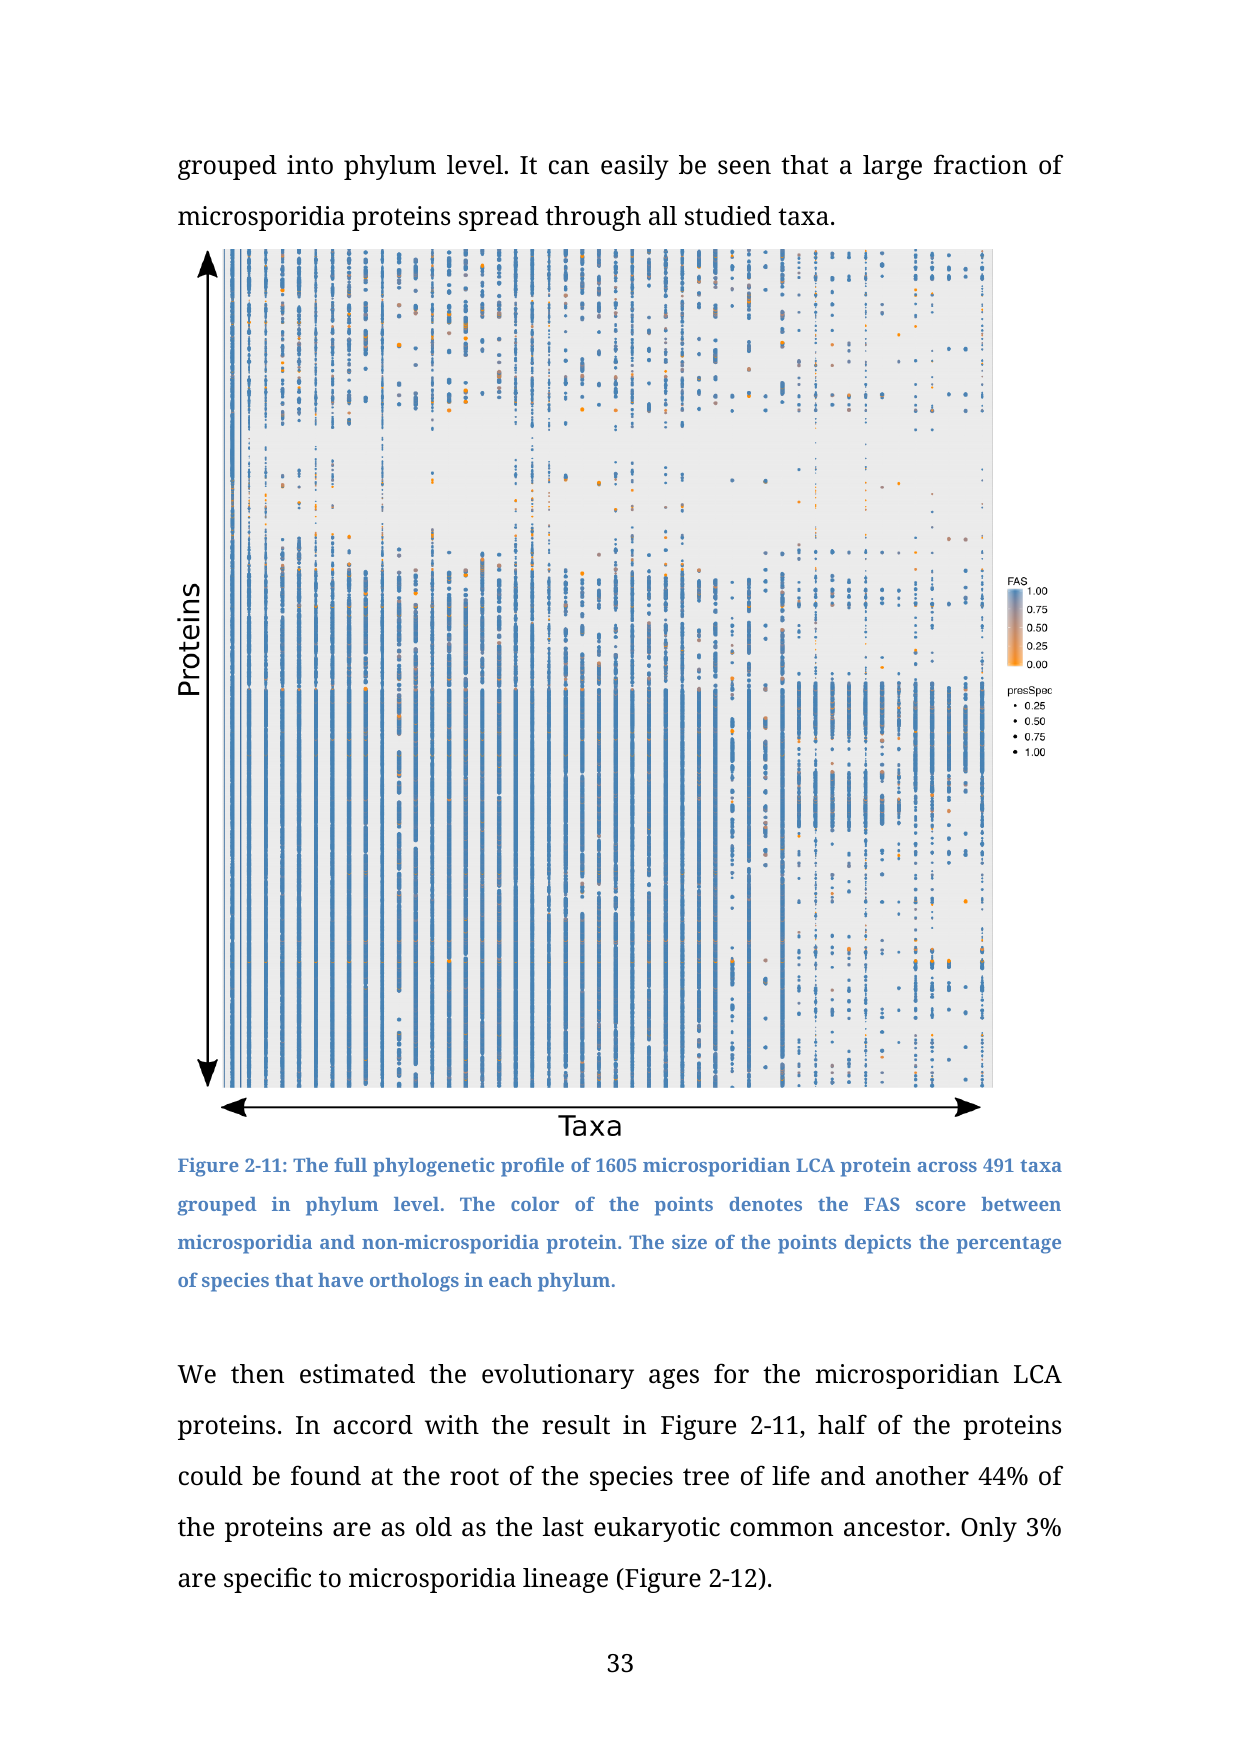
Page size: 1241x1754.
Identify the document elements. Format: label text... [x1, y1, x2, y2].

picture [177, 249, 1052, 1136]
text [177, 148, 1063, 233]
